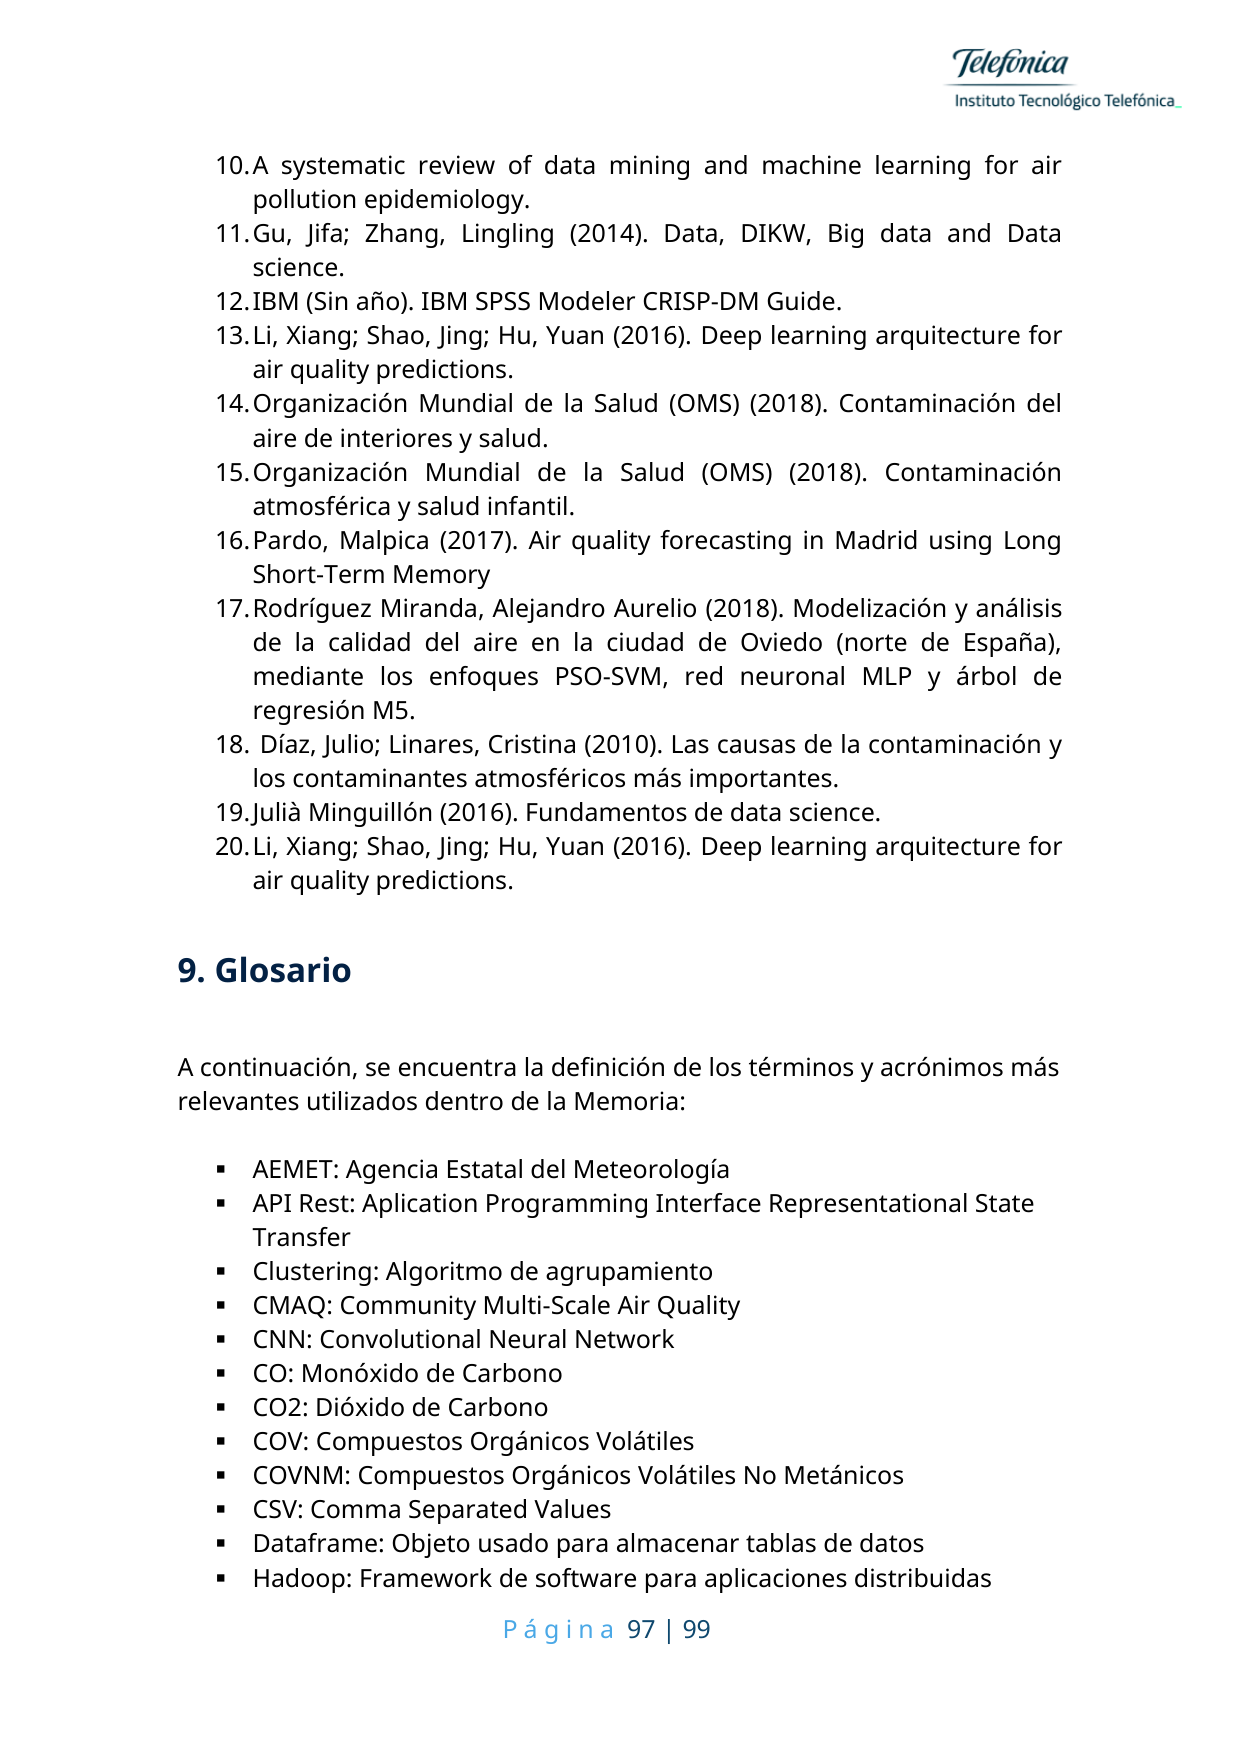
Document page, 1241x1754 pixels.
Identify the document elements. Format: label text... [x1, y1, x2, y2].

list Li, Xiang; Shao, Jing; Hu, Yuan (2016). Deep learning arquitecture for air quality predictions. [215, 318, 1063, 386]
picture [892, 21, 1215, 128]
list Organización Mundial de la Salud (OMS) (2018). Contaminación del aire de interiores y salud. [215, 386, 1063, 454]
list Díaz, Julio; Linares, Cristina (2010). Las causas de la contaminación y los contaminantes atmosféricos más importantes. [215, 727, 1063, 795]
list Dataframe: Objeto usado para almacenar tablas de datos [215, 1526, 1063, 1560]
list API Rest: Aplication Programming Interface Representational State Transfer [215, 1186, 1063, 1254]
list Pardo, Malpica (2017). Air quality forecasting in Madrid using Long Short-Term Memory [215, 522, 1063, 591]
list AEMET: Agencia Estatal del Meteorología [215, 1151, 1063, 1186]
list Julià Minguillón (2016). Fundamentos de data science. [215, 795, 1063, 829]
list Organización Mundial de la Salud (OMS) (2018). Contaminación atmosférica y salud infantil. [215, 454, 1063, 522]
list CSV: Comma Separated Values [215, 1492, 1063, 1526]
list Hadoop: Framework de software para aplicaciones distribuidas [215, 1560, 1063, 1594]
list Rodríguez Miranda, Alejandro Aurelio (2018). Modelización y análisis de la calidad del aire en la ciudad de Oviedo (norte de España), mediante los enfoques PSO-SVM, red neuronal MLP y árbol de regresión M5. [215, 591, 1063, 727]
subtitle 9. Glosario [177, 947, 1063, 992]
list Gu, Jifa; Zhang, Lingling (2014). Data, DIKW, Big data and Data science. [215, 216, 1063, 284]
text A continuación, se encuentra la definición de los términos y acrónimos más relevantes utilizados dentro de la Memoria: [177, 1049, 1063, 1117]
list IBM (Sin año). IBM SPSS Modeler CRISP-DM Guide. [215, 284, 1063, 318]
list CO: Monóxido de Carbono [215, 1356, 1063, 1390]
list CNN: Convolutional Neural Network [215, 1322, 1063, 1356]
list Clustering: Algoritmo de agrupamiento [215, 1254, 1063, 1288]
list Li, Xiang; Shao, Jing; Hu, Yuan (2016). Deep learning arquitecture for air quality predictions. [215, 829, 1063, 897]
list A systematic review of data mining and machine learning for air pollution epidemiology. [215, 148, 1063, 216]
list COV: Compuestos Orgánicos Volátiles [215, 1424, 1063, 1458]
list CMAQ: Community Multi-Scale Air Quality [215, 1288, 1063, 1322]
list COVNM: Compuestos Orgánicos Volátiles No Metánicos [215, 1458, 1063, 1492]
list CO2: Dióxido de Carbono [215, 1390, 1063, 1424]
